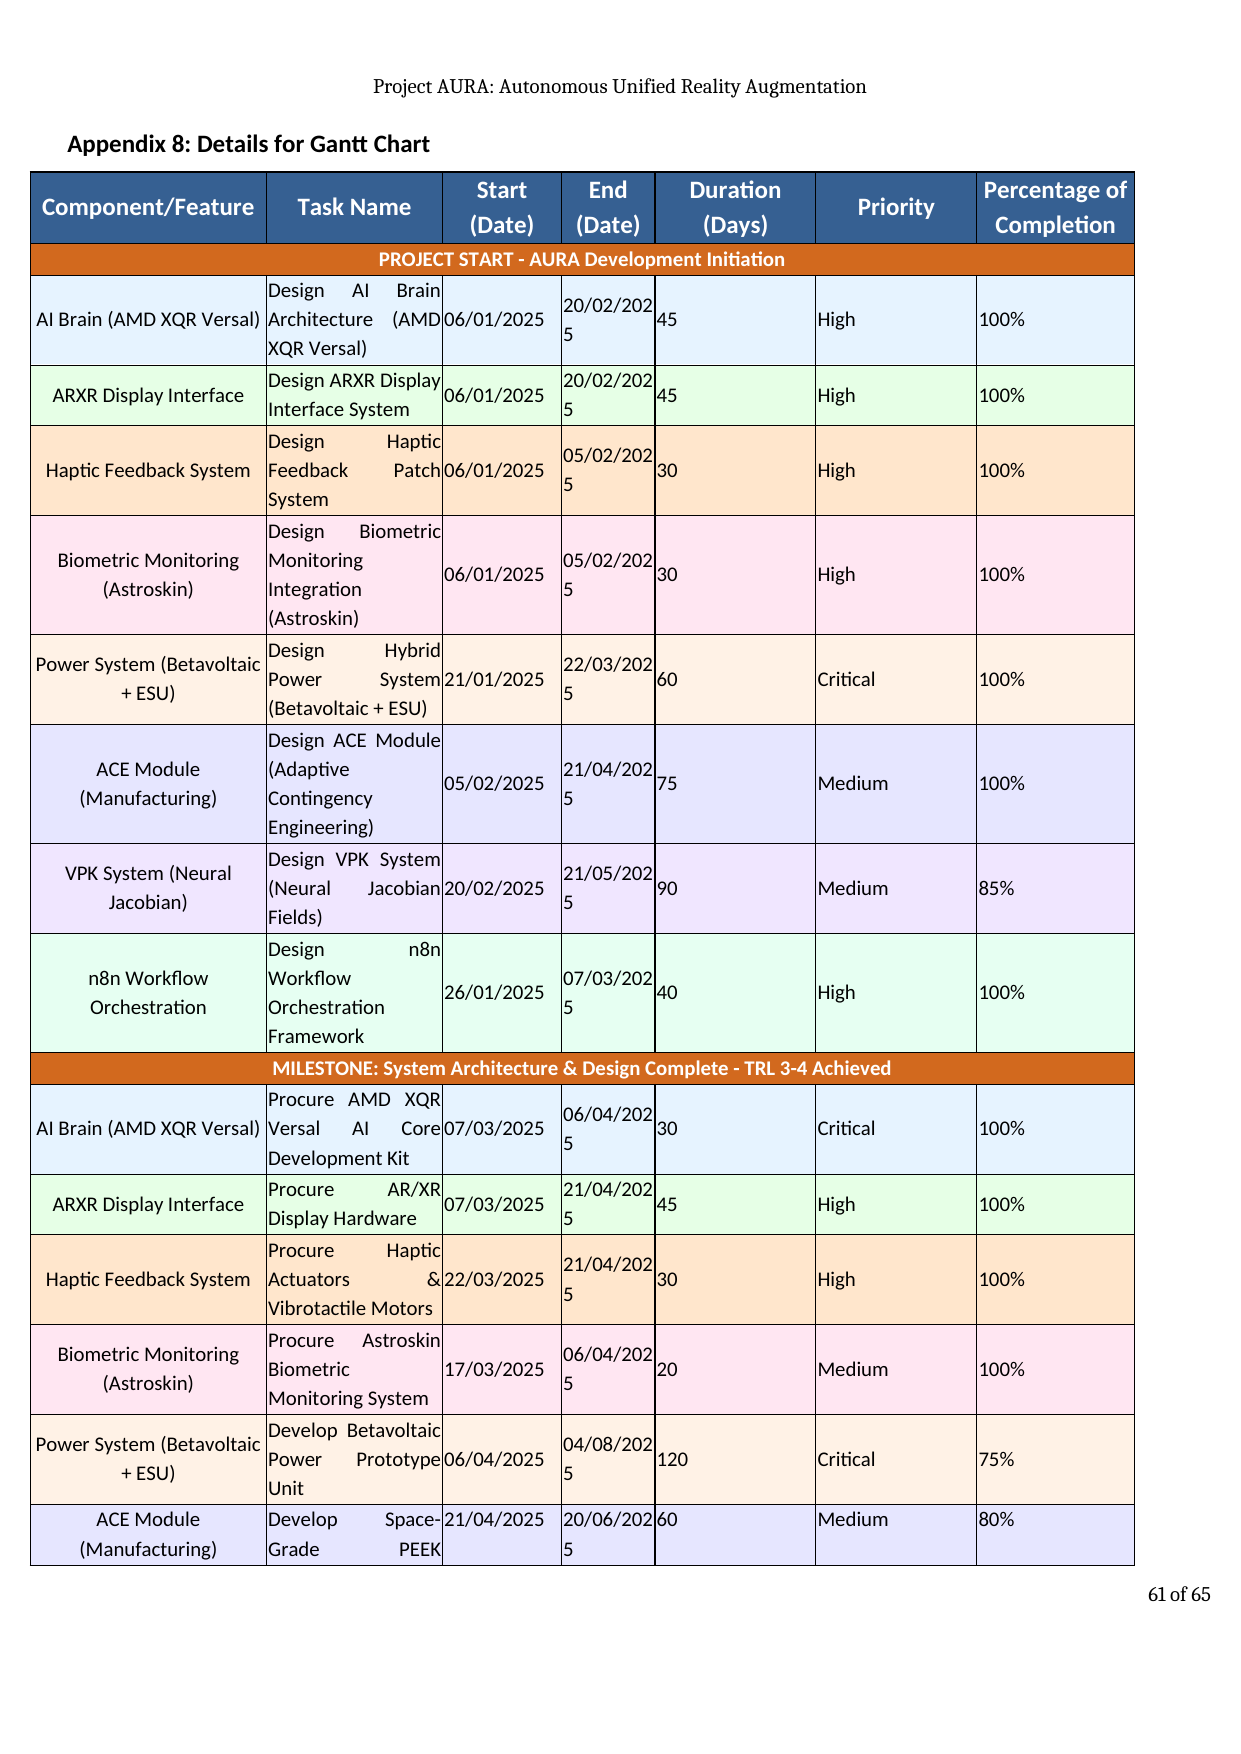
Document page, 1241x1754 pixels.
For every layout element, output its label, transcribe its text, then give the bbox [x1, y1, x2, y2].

table_cell VPK System (Neural Jacobian) [31, 844, 266, 933]
table_cell 06/04/2025 [562, 1325, 654, 1414]
table_cell 45 [656, 276, 815, 364]
table_cell Design VPK System (Neural Jacobian Fields) [267, 844, 442, 933]
table_cell 100% [977, 1325, 1134, 1414]
table_cell 100% [977, 516, 1134, 634]
table_cell 07/03/2025 [443, 1085, 561, 1174]
table_cell 40 [656, 934, 815, 1052]
table_cell Medium [816, 844, 976, 933]
table_cell Design Haptic Feedback Patch System [267, 426, 442, 515]
table_cell 20/06/2025 [562, 1505, 654, 1565]
table_cell 100% [977, 934, 1134, 1052]
table_cell Procure Astroskin Biometric Monitoring System [267, 1325, 442, 1414]
table_cell 100% [977, 1085, 1134, 1174]
table_header Priority [816, 173, 976, 243]
table_cell High [816, 1175, 976, 1234]
table_cell Procure AMD XQR Versal AI Core Development Kit [267, 1085, 442, 1174]
table_cell 21/01/2025 [443, 635, 561, 724]
table_cell 26/01/2025 [443, 934, 561, 1052]
table_cell 75% [977, 1415, 1134, 1504]
table_cell Medium [816, 725, 976, 843]
table_cell Design ACE Module (Adaptive Contingency Engineering) [267, 725, 442, 843]
table_cell Procure AR/XR Display Hardware [267, 1175, 442, 1234]
table_cell 100% [977, 725, 1134, 843]
table_cell 04/08/2025 [562, 1415, 654, 1504]
table_cell Haptic Feedback System [31, 426, 266, 515]
table_cell 30 [656, 426, 815, 515]
table_cell 21/04/2025 [562, 1235, 654, 1324]
table_cell ACE Module (Manufacturing) [31, 725, 266, 843]
table_cell Critical [816, 635, 976, 724]
table_cell High [816, 426, 976, 515]
table_cell 05/02/2025 [562, 516, 654, 634]
table_cell Design Hybrid Power System (Betavoltaic + ESU) [267, 635, 442, 724]
table_cell High [816, 366, 976, 425]
table_cell Design ARXR Display Interface System [267, 366, 442, 425]
table_cell High [816, 934, 976, 1052]
table_cell 22/03/2025 [562, 635, 654, 724]
table_cell Design AI Brain Architecture (AMD XQR Versal) [267, 276, 442, 364]
table_cell AI Brain (AMD XQR Versal) [31, 1085, 266, 1174]
table_cell 80% [977, 1505, 1134, 1565]
table_cell Power System (Betavoltaic + ESU) [31, 1415, 266, 1504]
table_cell 07/03/2025 [443, 1175, 561, 1234]
table_cell 60 [656, 635, 815, 724]
table_cell 100% [977, 635, 1134, 724]
table_header Start (Date) [443, 173, 561, 243]
subtitle Appendix 8: Details for Gantt Chart [67, 128, 1211, 159]
table_cell Power System (Betavoltaic + ESU) [31, 635, 266, 724]
table_header End (Date) [562, 173, 654, 243]
table_cell 30 [656, 516, 815, 634]
table_cell 22/03/2025 [443, 1235, 561, 1324]
table_cell n8n Workflow Orchestration [31, 934, 266, 1052]
table_header Duration (Days) [656, 173, 815, 243]
table_cell 21/05/2025 [562, 844, 654, 933]
table_cell 17/03/2025 [443, 1325, 561, 1414]
table_cell 100% [977, 426, 1134, 515]
table_cell 20 [656, 1325, 815, 1414]
table_cell 30 [656, 1235, 815, 1324]
table_cell Medium [816, 1505, 976, 1565]
table_cell AI Brain (AMD XQR Versal) [31, 276, 266, 364]
table_cell High [816, 276, 976, 364]
table_cell 05/02/2025 [443, 725, 561, 843]
table_cell Critical [816, 1085, 976, 1174]
table_cell 07/03/2025 [562, 934, 654, 1052]
table_cell 05/02/2025 [562, 426, 654, 515]
table_cell 06/04/2025 [443, 1415, 561, 1504]
table_cell 30 [656, 1085, 815, 1174]
table_cell Biometric Monitoring (Astroskin) [31, 1325, 266, 1414]
table_cell Critical [816, 1415, 976, 1504]
table_cell 45 [656, 366, 815, 425]
table_cell 20/02/2025 [562, 276, 654, 364]
table_header Percentage of Completion [977, 173, 1134, 243]
table_cell 45 [656, 1175, 815, 1234]
table_cell 20/02/2025 [443, 844, 561, 933]
table_cell 21/04/2025 [562, 725, 654, 843]
table_header Component/Feature [31, 173, 266, 243]
table_cell High [816, 1235, 976, 1324]
table_cell 06/01/2025 [443, 276, 561, 364]
table_cell 21/04/2025 [443, 1505, 561, 1565]
table_cell 60 [656, 1505, 815, 1565]
table_cell 06/01/2025 [443, 516, 561, 634]
table_cell PROJECT START - AURA Development Initiation [31, 244, 1134, 275]
table_cell 20/02/2025 [562, 366, 654, 425]
table_cell 100% [977, 1235, 1134, 1324]
table_cell Design Biometric Monitoring Integration (Astroskin) [267, 516, 442, 634]
table_cell 21/04/2025 [562, 1175, 654, 1234]
table_cell 06/04/2025 [562, 1085, 654, 1174]
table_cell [31, 1505, 266, 1565]
table_cell 75 [656, 725, 815, 843]
table_cell Procure Haptic Actuators & Vibrotactile Motors [267, 1235, 442, 1324]
table_cell 100% [977, 276, 1134, 364]
table_cell ARXR Display Interface [31, 366, 266, 425]
table_cell MILESTONE: System Architecture & Design Complete - TRL 3-4 Achieved [31, 1053, 1134, 1084]
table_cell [267, 1505, 442, 1565]
table_cell ARXR Display Interface [31, 1175, 266, 1234]
table_cell 100% [977, 366, 1134, 425]
table_cell 85% [977, 844, 1134, 933]
table_header Task Name [267, 173, 442, 243]
table_cell High [816, 516, 976, 634]
table_cell Medium [816, 1325, 976, 1414]
table_cell Haptic Feedback System [31, 1235, 266, 1324]
table_cell Biometric Monitoring (Astroskin) [31, 516, 266, 634]
table_cell Design n8n Workflow Orchestration Framework [267, 934, 442, 1052]
table_cell Develop Betavoltaic Power Prototype Unit [267, 1415, 442, 1504]
table_cell 100% [977, 1175, 1134, 1234]
table_cell 06/01/2025 [443, 366, 561, 425]
table_cell 06/01/2025 [443, 426, 561, 515]
table_cell 120 [656, 1415, 815, 1504]
table_cell 90 [656, 844, 815, 933]
